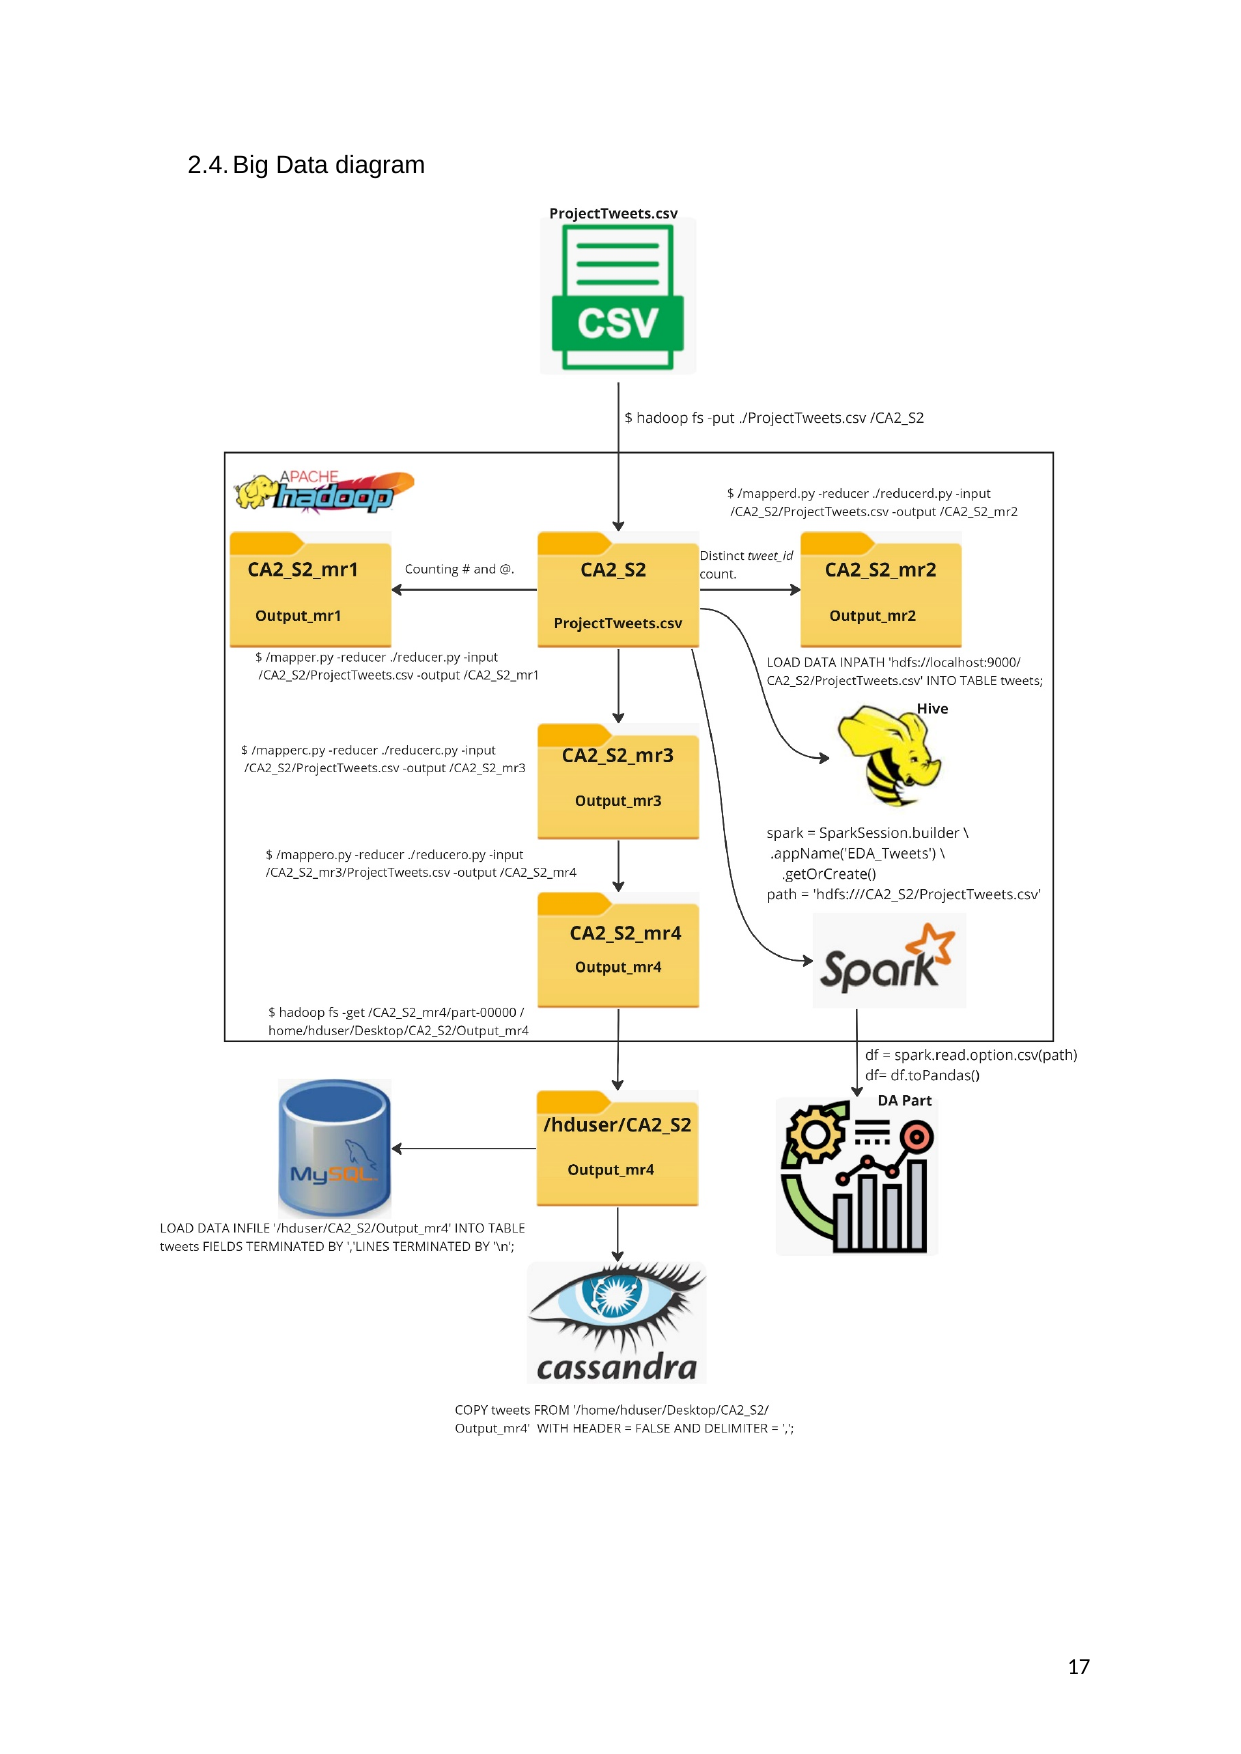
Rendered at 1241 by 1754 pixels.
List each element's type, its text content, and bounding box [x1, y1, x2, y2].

picture [150, 193, 1091, 1452]
subtitle Big Data diagram [187, 150, 1090, 179]
